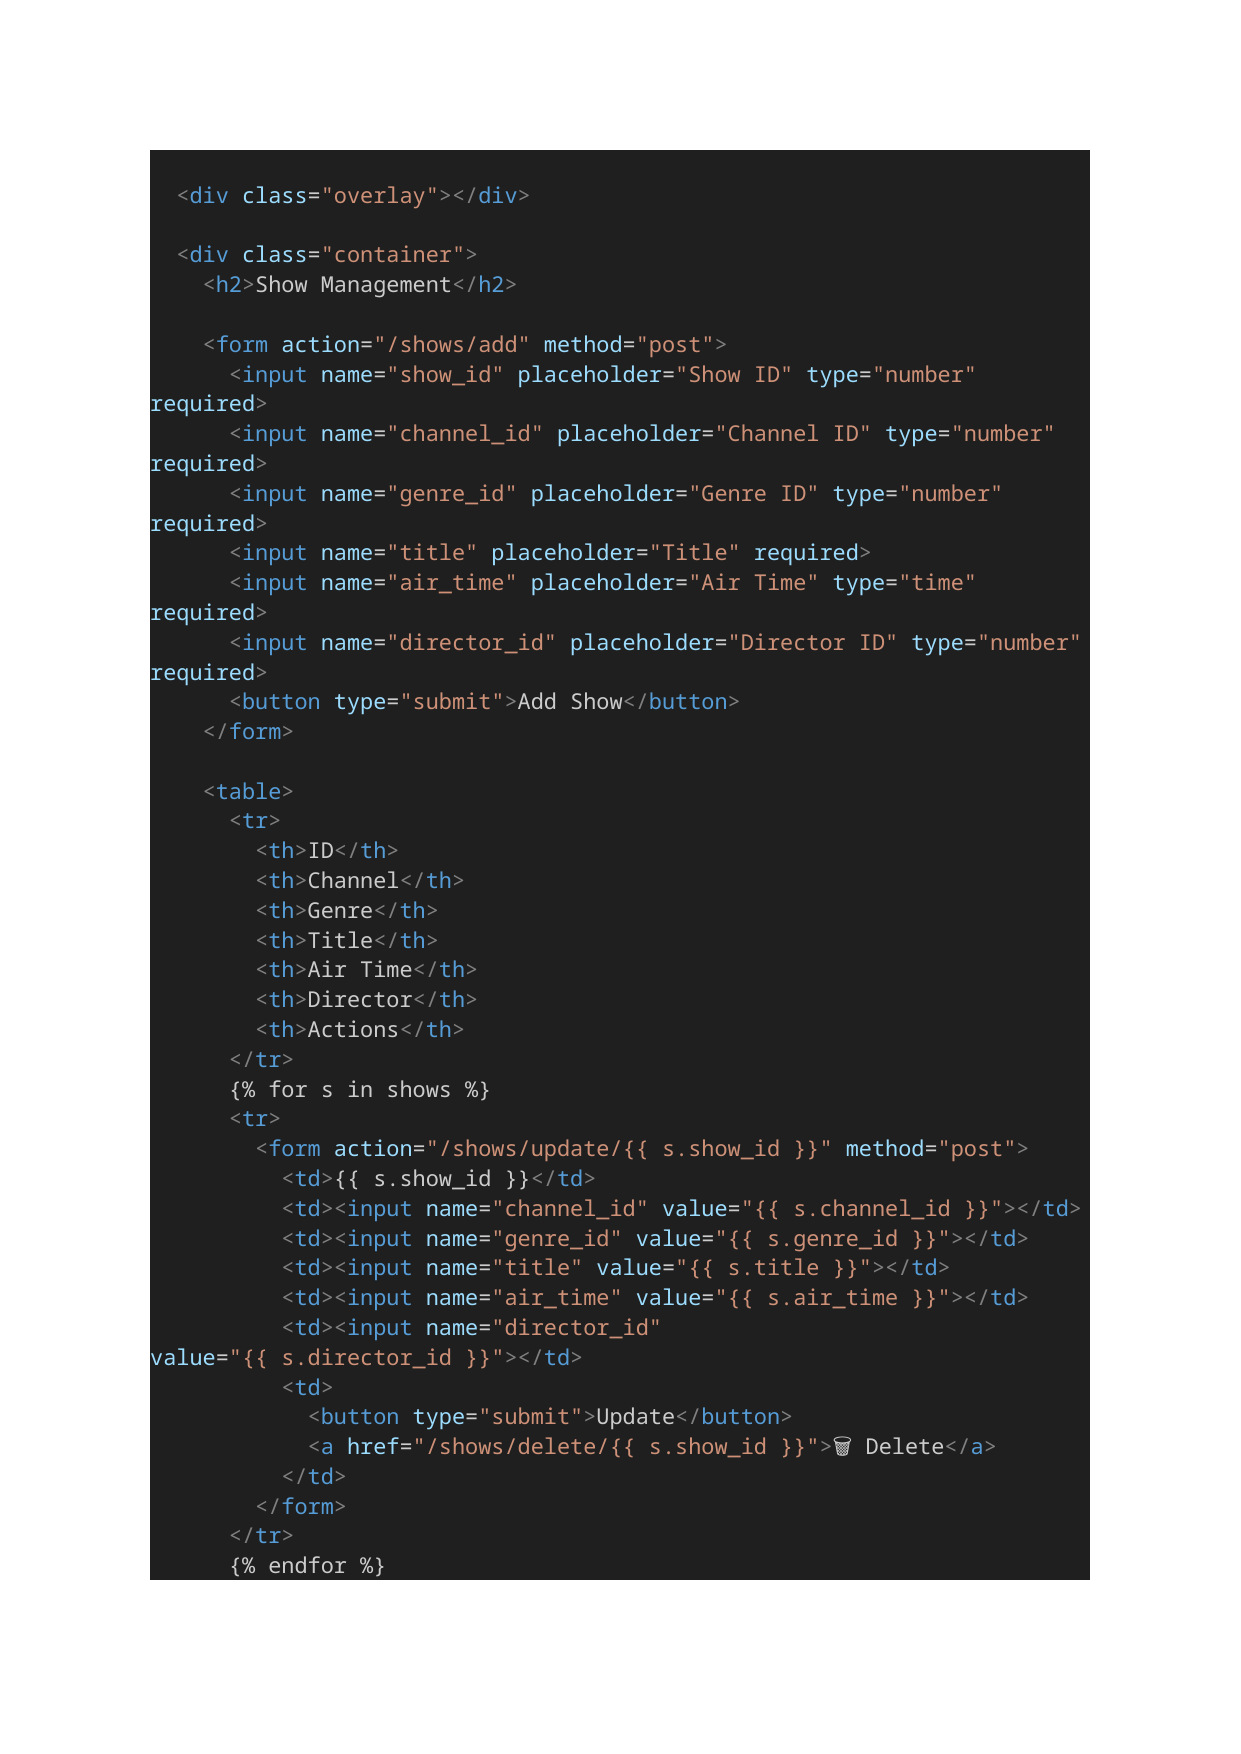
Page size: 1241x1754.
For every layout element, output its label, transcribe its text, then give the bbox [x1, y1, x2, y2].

text <a href="/shows/delete/{{ s.show_id }}">🗑 Delete</a> [150, 1431, 1090, 1461]
text <tr> [150, 805, 1090, 835]
text <h2>Show Management</h2> [150, 269, 1090, 299]
text <th>Channel</th> [150, 865, 1090, 895]
text </tr> [150, 1520, 1090, 1550]
text {% endfor %} [150, 1550, 1090, 1580]
text <tr> [150, 1103, 1090, 1133]
text <td>{{ s.show_id }}</td> [150, 1163, 1090, 1193]
text <td><input name="title" value="{{ s.title }}"></td> [150, 1252, 1090, 1282]
text <input name="show_id" placeholder="Show ID" type="number" required> [150, 358, 1090, 418]
text </form> [150, 1491, 1090, 1520]
text <table> [150, 776, 1090, 805]
text <input name="title" placeholder="Title" required> [150, 537, 1090, 567]
text <div class="overlay"></div> [150, 180, 1090, 209]
text <th>Air Time</th> [150, 954, 1090, 984]
text <th>Director</th> [150, 984, 1090, 1014]
text <th>ID</th> [150, 835, 1090, 865]
text <input name="director_id" placeholder="Director ID" type="number" required> [150, 627, 1090, 686]
text <button type="submit">Update</button> [150, 1401, 1090, 1431]
text <div class="container"> [150, 239, 1090, 269]
text </form> [150, 716, 1090, 746]
text <input name="channel_id" placeholder="Channel ID" type="number" required> [150, 418, 1090, 478]
text <form action="/shows/update/{{ s.show_id }}" method="post"> [150, 1133, 1090, 1163]
text <form action="/shows/add" method="post"> [150, 329, 1090, 358]
text <th>Actions</th> [150, 1014, 1090, 1044]
text <th>Title</th> [150, 924, 1090, 954]
text <button type="submit">Add Show</button> [150, 686, 1090, 716]
text <td> [150, 1371, 1090, 1401]
text <td><input name="channel_id" value="{{ s.channel_id }}"></td> [150, 1193, 1090, 1222]
text <input name="genre_id" placeholder="Genre ID" type="number" required> [150, 478, 1090, 537]
text </td> [150, 1461, 1090, 1491]
text </tr> [150, 1044, 1090, 1073]
text <input name="air_time" placeholder="Air Time" type="time" required> [150, 567, 1090, 627]
text <td><input name="air_time" value="{{ s.air_time }}"></td> [150, 1282, 1090, 1312]
text <td><input name="director_id" value="{{ s.director_id }}"></td> [150, 1312, 1090, 1371]
text <td><input name="genre_id" value="{{ s.genre_id }}"></td> [150, 1222, 1090, 1252]
text {% for s in shows %} [150, 1073, 1090, 1103]
text <th>Genre</th> [150, 895, 1090, 924]
